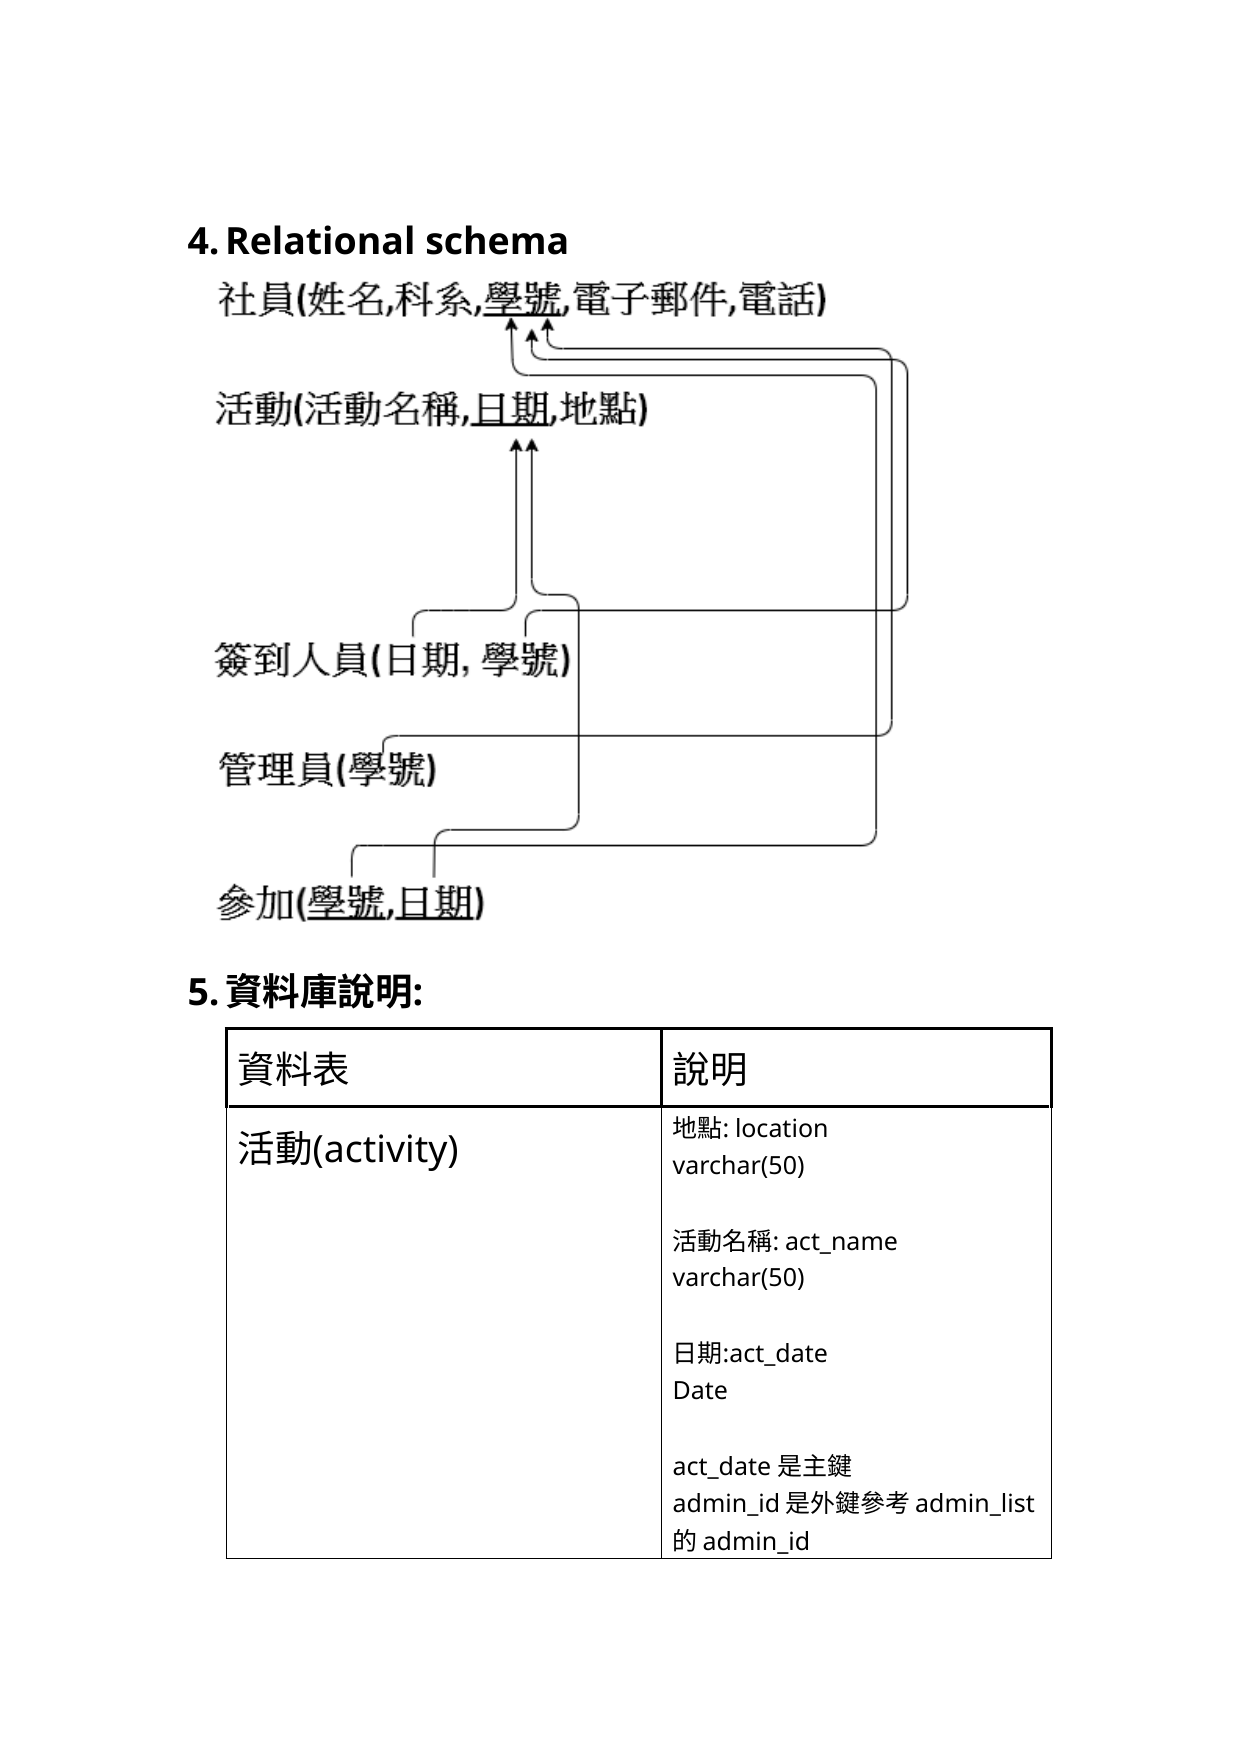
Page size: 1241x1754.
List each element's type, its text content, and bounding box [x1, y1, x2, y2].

table_header 說明 [663, 1030, 1050, 1105]
table_cell 地點: location varchar(50) 活動名稱: act_name varchar(50) 日期:act_date Date act_date 是主鍵 admin_id是外鍵參考admin_list的admin_id [662, 1105, 1051, 1558]
list Relational schema [187, 202, 1053, 277]
table_header 資料表 [228, 1030, 660, 1105]
picture [187, 276, 921, 925]
table_cell 活動(activity) [227, 1106, 661, 1558]
list 資料庫說明: [187, 952, 1053, 1027]
